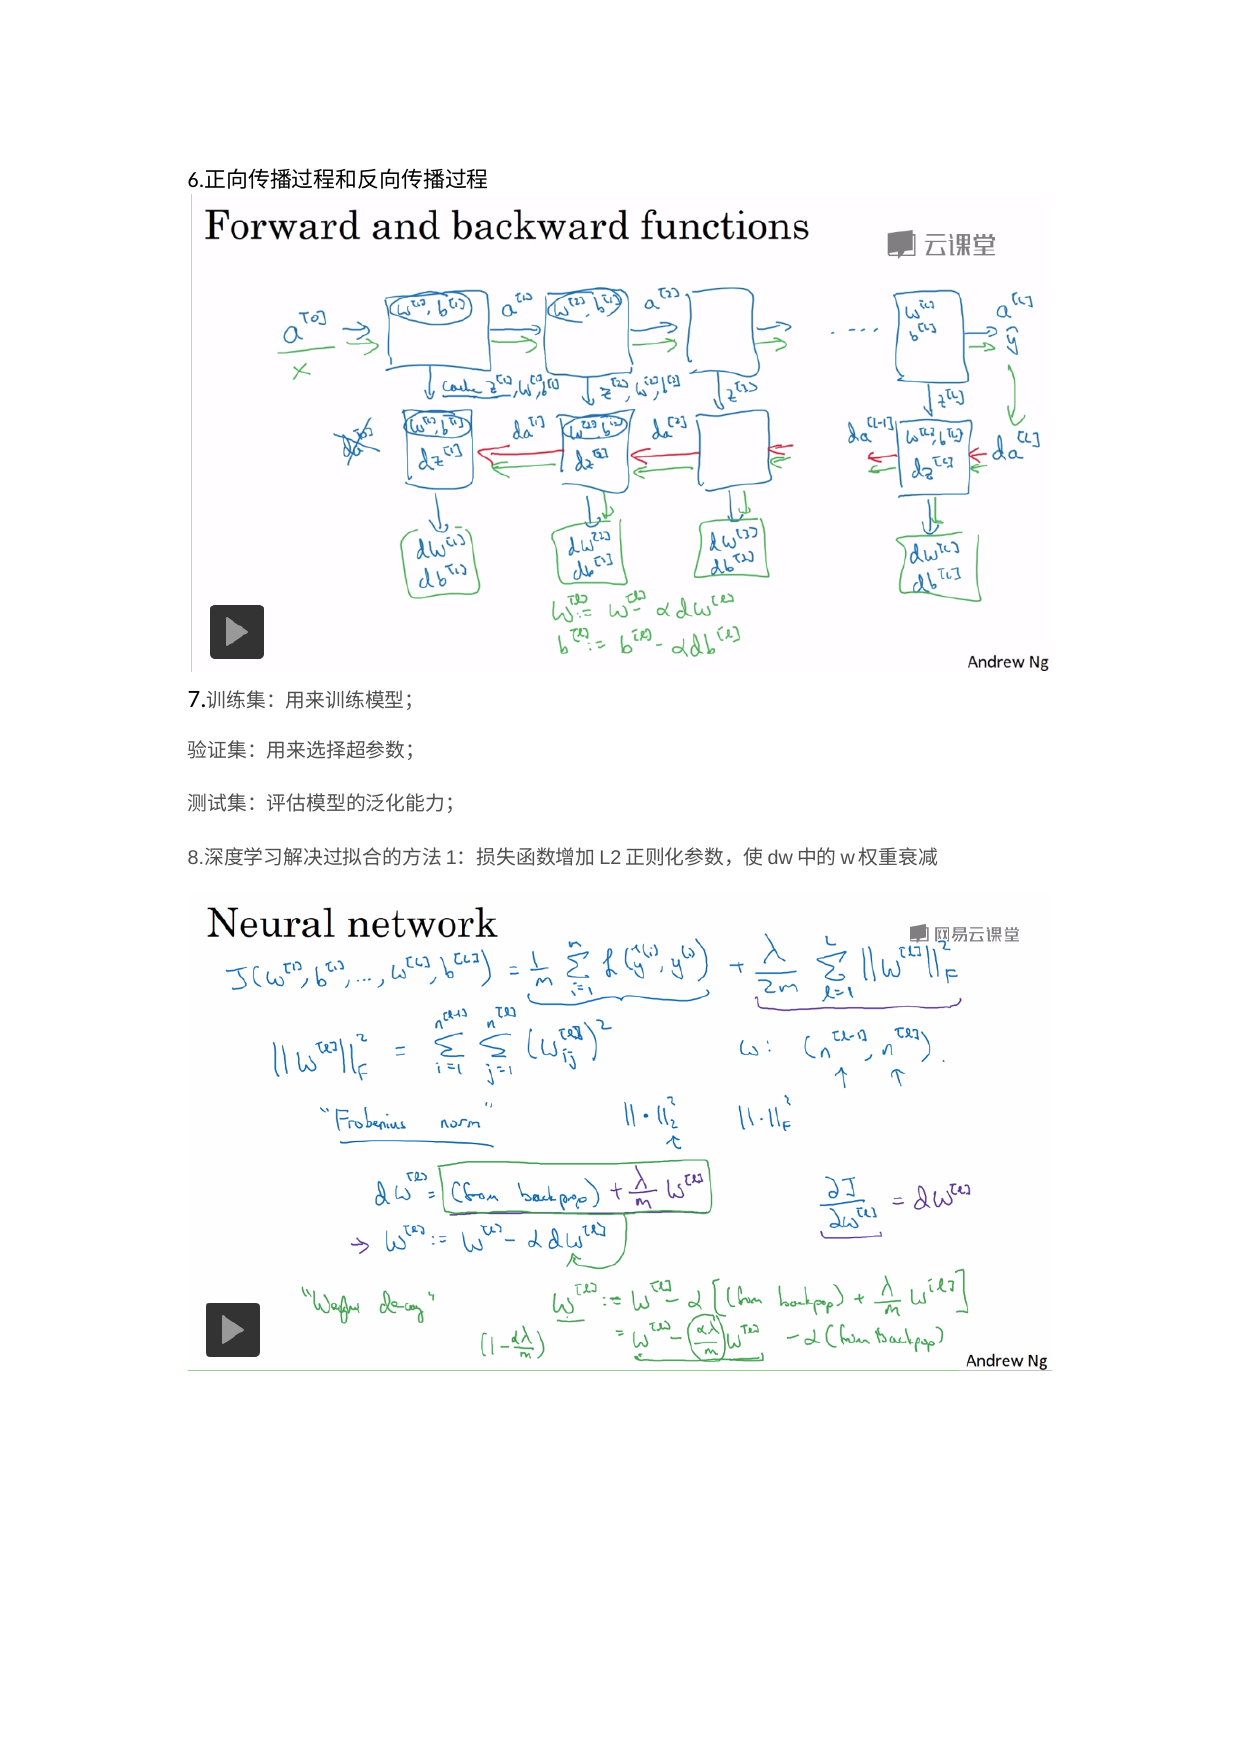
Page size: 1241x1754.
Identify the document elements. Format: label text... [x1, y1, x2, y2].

text 测试集：评估模型的泛化能力； [187, 787, 1053, 819]
text 7.训练集：用来训练模型； [187, 682, 1053, 714]
picture [187, 892, 1053, 1371]
picture [187, 194, 1052, 672]
list 6.正向传播过程和反向传播过程 [187, 162, 1053, 194]
text 验证集：用来选择超参数； [187, 734, 1053, 767]
text 8.深度学习解决过拟合的方法1：损失函数增加L2正则化参数，使dw中的w权重衰减 [187, 839, 1053, 872]
